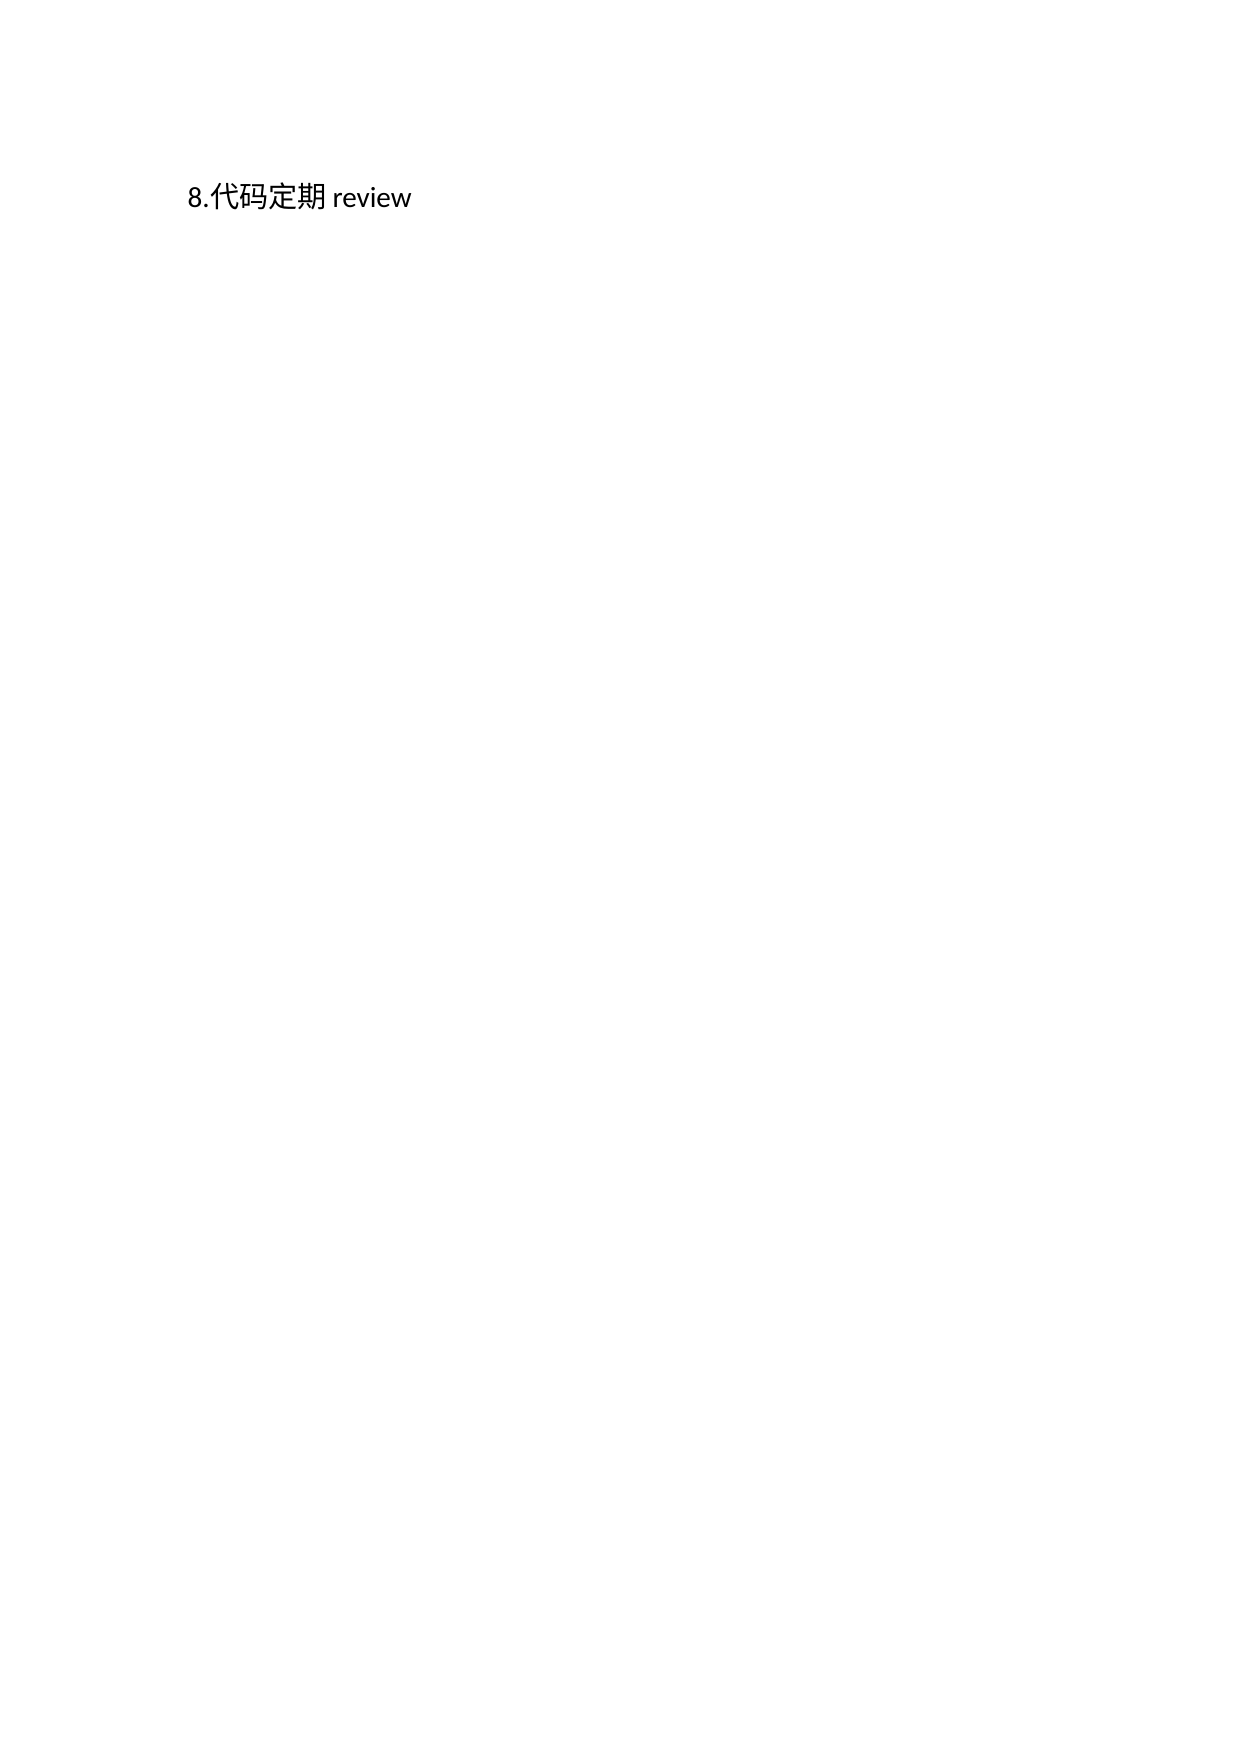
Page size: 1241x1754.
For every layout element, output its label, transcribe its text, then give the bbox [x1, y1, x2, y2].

list 代码定期review [187, 162, 1053, 227]
